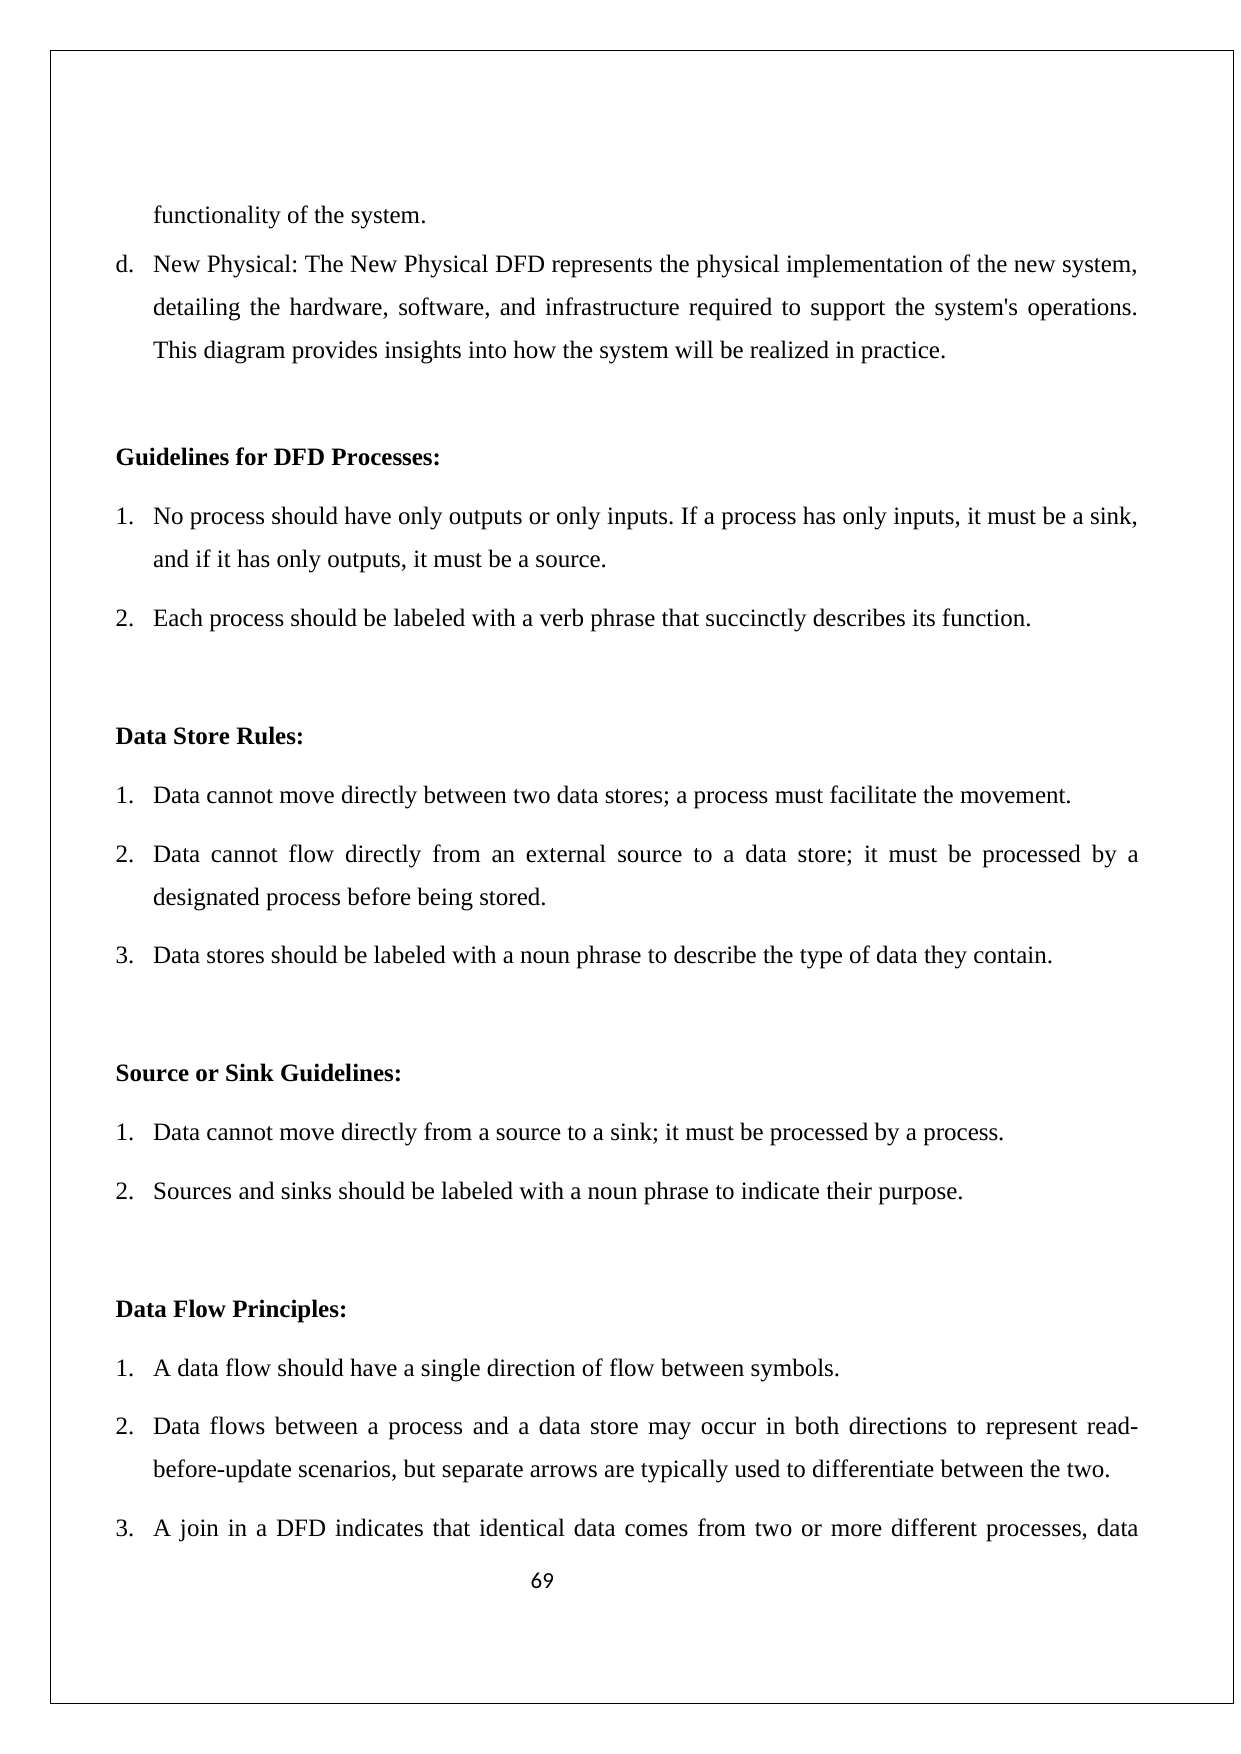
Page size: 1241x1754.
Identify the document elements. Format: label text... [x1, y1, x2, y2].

text Data Flow Principles: [115, 1294, 1139, 1322]
list New Physical: The New Physical DFD represents the physical implementation of the new system, detailing the hardware, software, and infrastructure required to support the system's operations. This diagram provides insights into how the system will be realized in practice. [115, 249, 1139, 364]
list No process should have only outputs or only inputs. If a process has only inputs, it must be a sink, and if it has only outputs, it must be a source. [115, 501, 1139, 573]
text Guidelines for DFD Processes: [115, 442, 1139, 471]
list Data cannot move directly between two data stores; a process must facilitate the movement. [115, 780, 1139, 808]
list A data flow should have a single direction of flow between symbols. [115, 1353, 1139, 1381]
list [115, 200, 1139, 229]
list Data cannot move directly from a source to a sink; it must be processed by a process. [115, 1117, 1139, 1146]
list Sources and sinks should be labeled with a noun phrase to indicate their purpose. [115, 1176, 1139, 1205]
list Data cannot flow directly from an external source to a data store; it must be processed by a designated process before being stored. [115, 839, 1139, 911]
list Each process should be labeled with a verb phrase that succinctly describes its function. [115, 603, 1139, 632]
list Data flows between a process and a data store may occur in both directions to represent read-before-update scenarios, but separate arrows are typically used to differentiate between the two. [115, 1411, 1139, 1483]
text Data Store Rules: [115, 721, 1139, 750]
list Data stores should be labeled with a noun phrase to describe the type of data they contain. [115, 941, 1139, 969]
text Source or Sink Guidelines: [115, 1058, 1139, 1087]
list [115, 1513, 1139, 1542]
